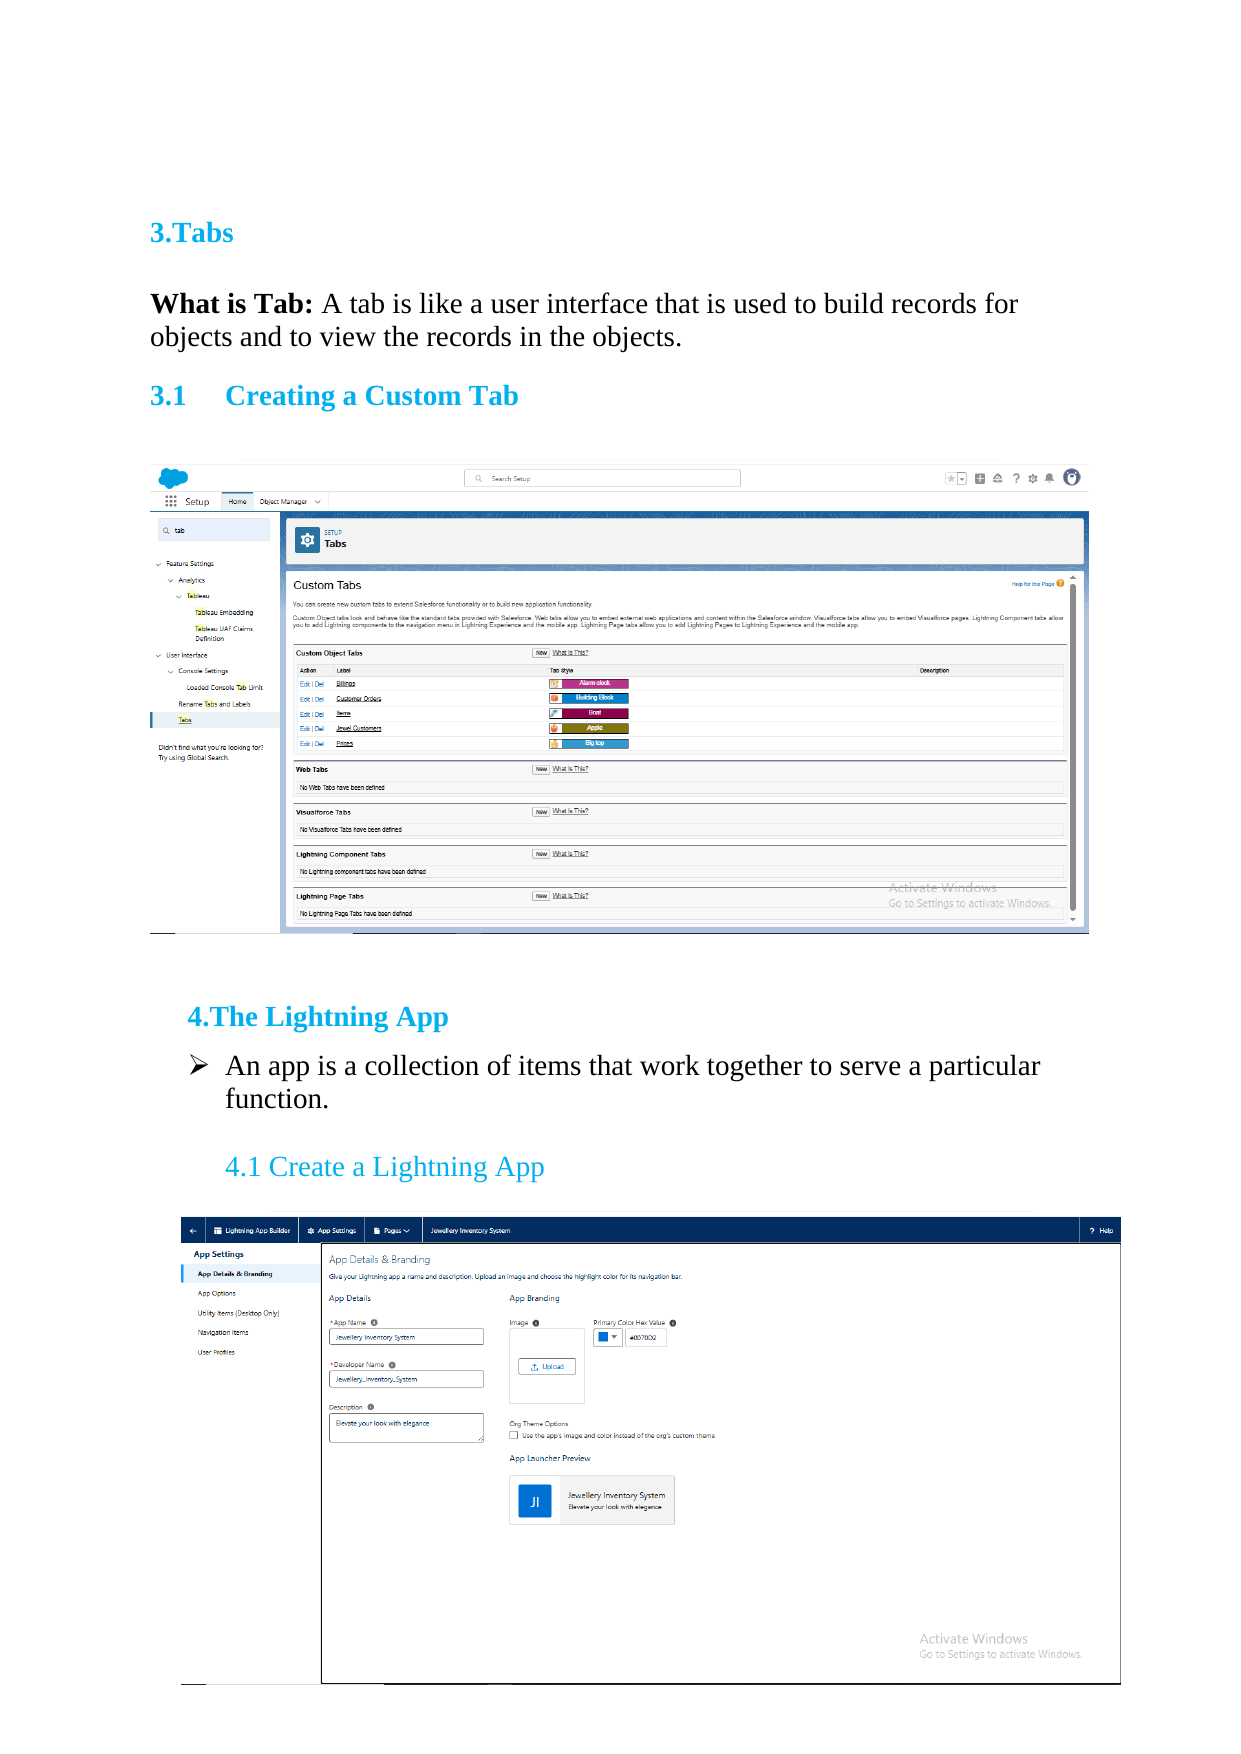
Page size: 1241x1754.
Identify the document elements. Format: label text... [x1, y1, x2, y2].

subtitle Creating a Custom Tab [150, 378, 1090, 411]
picture [150, 460, 1089, 934]
list An app is a collection of items that work together to serve a particular function. [187, 1048, 1090, 1115]
text 4.1 Create a Lightning App [225, 1149, 1090, 1182]
text What is Tab: A tab is like a user interface that is used to build records for objects and to view the records in the objects. [150, 286, 1090, 353]
subtitle 4.The Lightning App [187, 999, 1090, 1032]
subtitle 3.Tabs [150, 215, 1090, 248]
picture [181, 1211, 1121, 1685]
